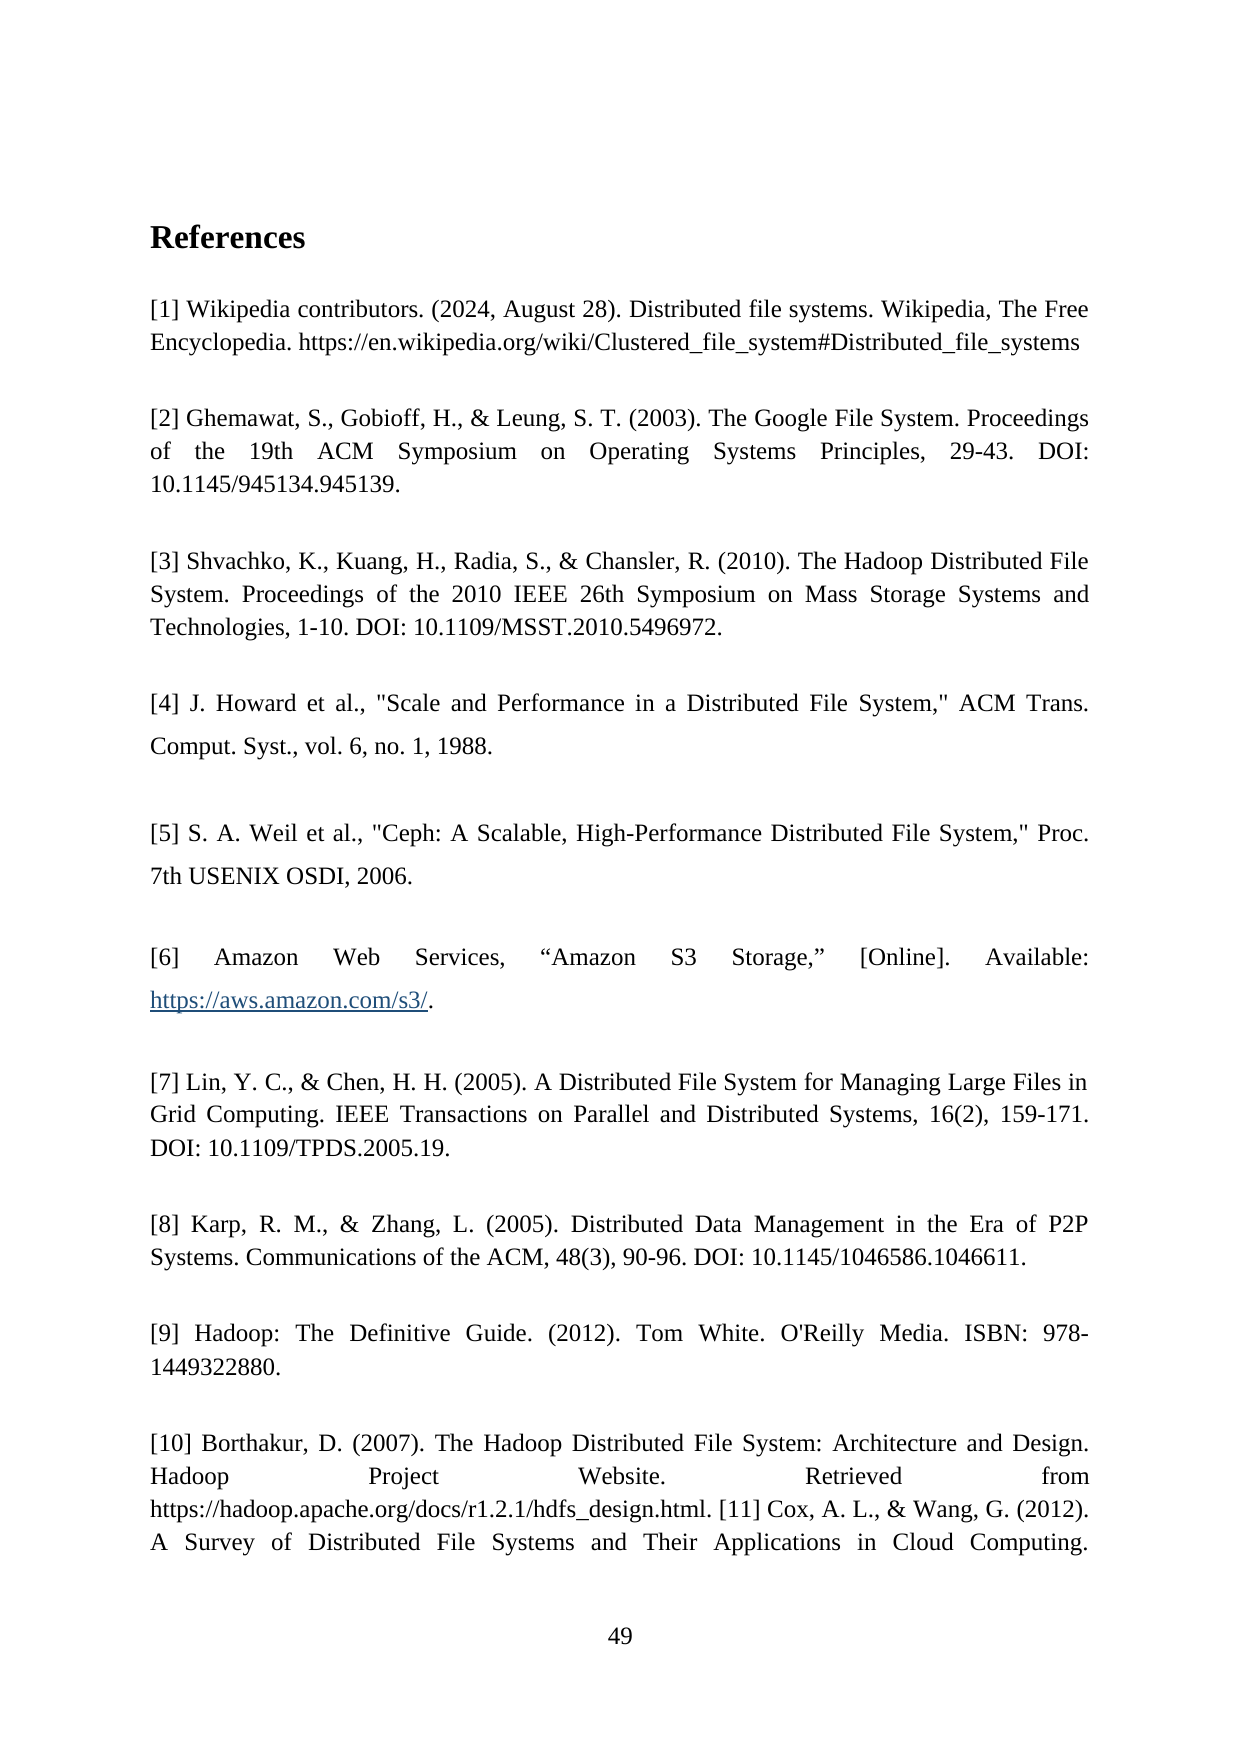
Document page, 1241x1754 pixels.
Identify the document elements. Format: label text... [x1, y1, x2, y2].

list [7] Lin, Y. C., & Chen, H. H. (2005). A Distributed File System for Managing Large Files in Grid Computing. IEEE Transactions on Parallel and Distributed Systems, 16(2), 159-171. DOI: 10.1109/TPDS.2005.19. [150, 1067, 1090, 1161]
text [5] S. A. Weil et al., "Ceph: A Scalable, High-Performance Distributed File System," Proc. 7th USENIX OSDI, 2006. [150, 818, 1090, 889]
list [8] Karp, R. M., & Zhang, L. (2005). Distributed Data Management in the Era of P2P Systems. Communications of the ACM, 48(3), 90-96. DOI: 10.1145/1046586.1046611. [150, 1209, 1090, 1271]
list [9] Hadoop: The Definitive Guide. (2012). Tom White. O'Reilly Media. ISBN: 978- 1449322880. [150, 1318, 1090, 1380]
text [6] Amazon Web Services, “Amazon S3 Storage,” [Online]. Available: https://aws.amazon.com/s3/. [150, 942, 1090, 1014]
list [3] Shvachko, K., Kuang, H., Radia, S., & Chansler, R. (2010). The Hadoop Distributed File System. Proceedings of the 2010 IEEE 26th Symposium on Mass Storage Systems and Technologies, 1-10. DOI: 10.1109/MSST.2010.5496972. [150, 546, 1090, 641]
list [2] Ghemawat, S., Gobioff, H., & Leung, S. T. (2003). The Google File System. Proceedings of the 19th ACM Symposium on Operating Systems Principles, 29-43. DOI: 10.1145/945134.945139. [150, 403, 1090, 498]
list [150, 1428, 1090, 1556]
text References [150, 217, 1090, 255]
text [4] J. Howard et al., "Scale and Performance in a Distributed File System," ACM Trans. Comput. Syst., vol. 6, no. 1, 1988. [150, 688, 1090, 760]
list [1] Wikipedia contributors. (2024, August 28). Distributed file systems. Wikipedia, The Free Encyclopedia. https://en.wikipedia.org/wiki/Clustered_file_system#Distributed_file_systems [150, 294, 1090, 356]
